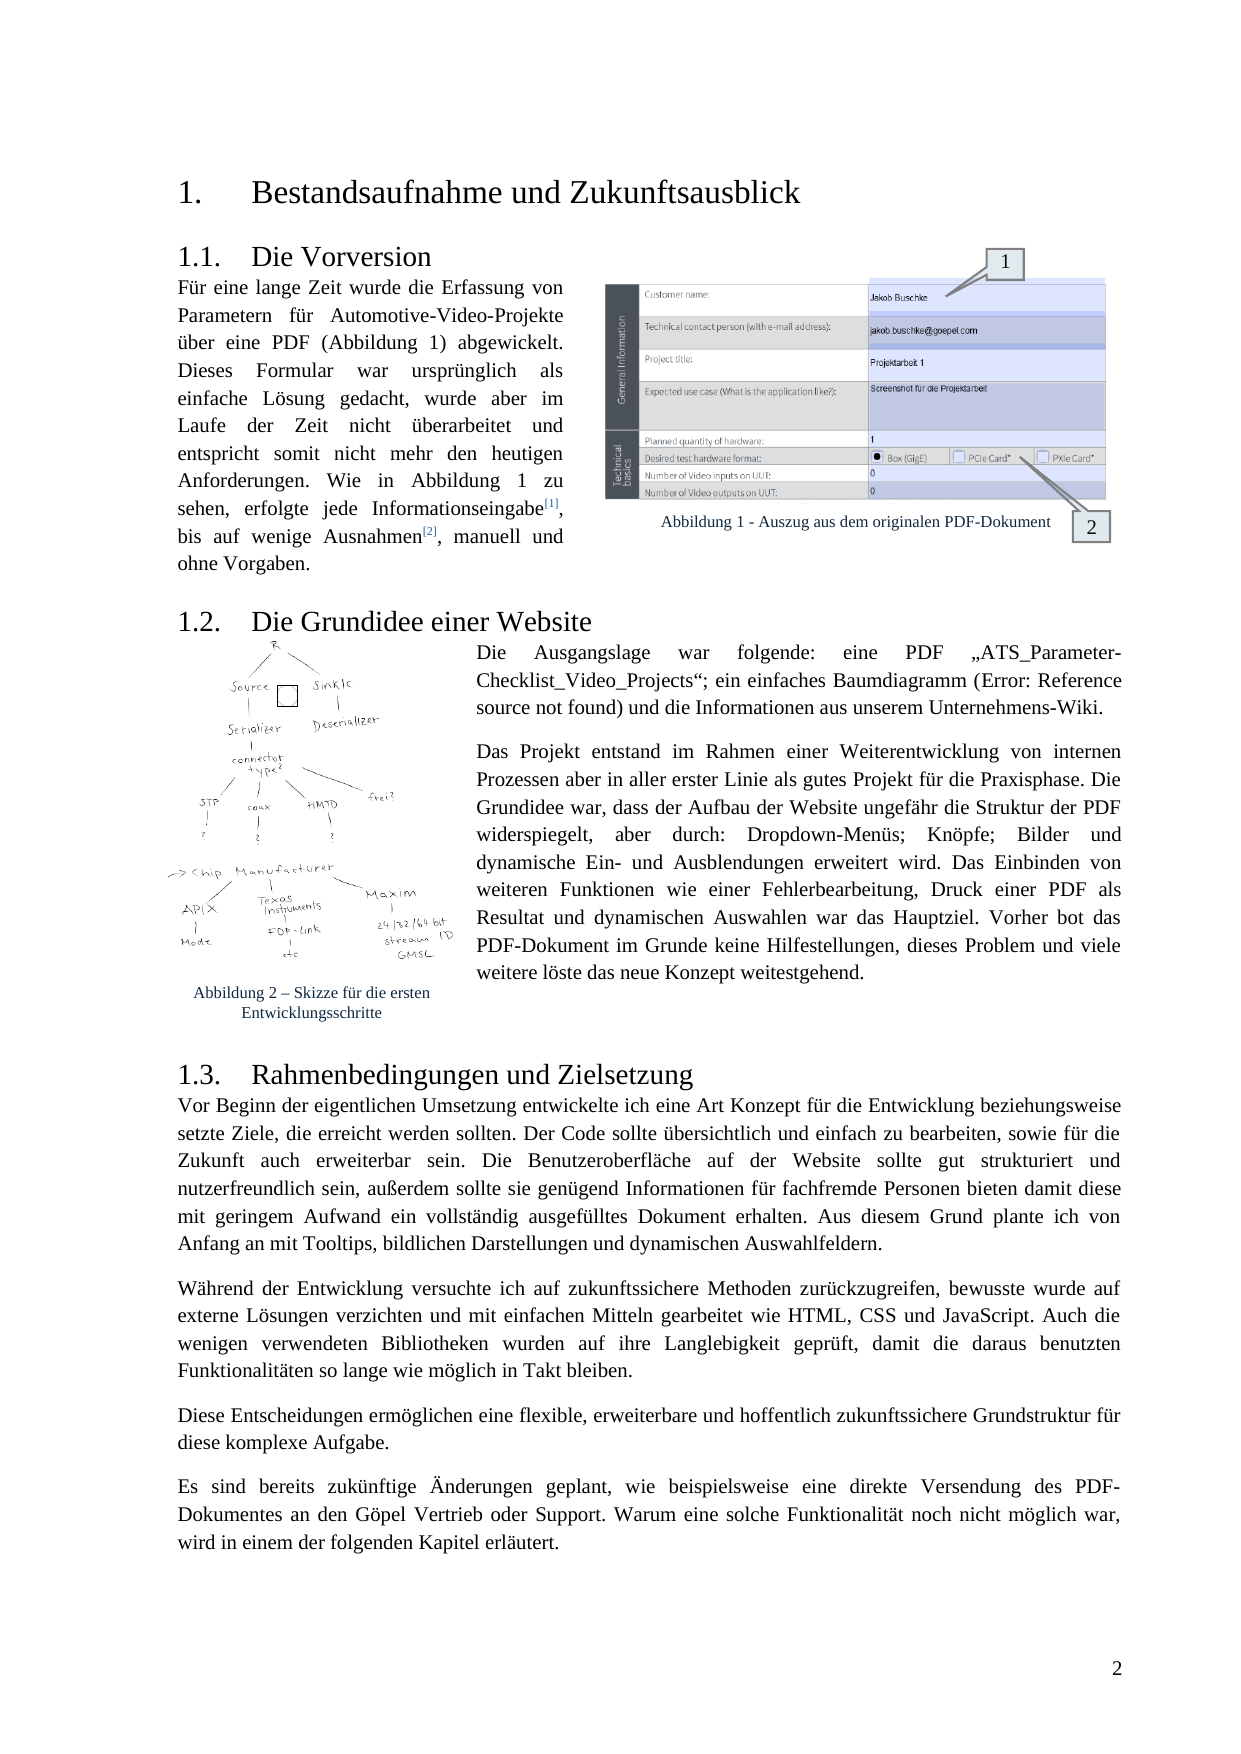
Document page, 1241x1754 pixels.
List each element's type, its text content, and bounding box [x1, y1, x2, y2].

text Bestandsaufnahme und Zukunftsausblick [177, 173, 1122, 211]
picture [166, 638, 457, 975]
picture [600, 278, 1111, 504]
text Es sind bereits zukünftige Änderungen geplant, wie beispielsweise eine direkte Versendung des PDF-Dokumentes an den Göpel Vertrieb oder Support. Warum eine solche Funktionalität noch nicht möglich war, wird in einem der folgenden Kapitel erläutert. [177, 1474, 1122, 1554]
text Vor Beginn der eigentlichen Umsetzung entwickelte ich eine Art Konzept für die Entwicklung beziehungsweise setzte Ziele, die erreicht werden sollten. Der Code sollte übersichtlich und einfach zu bearbeiten, sowie für die Zukunft auch erweiterbar sein. Die Benutzeroberfläche auf der Website sollte gut strukturiert und nutzerfreundlich sein, außerdem sollte sie genügend Informationen für fachfremde Personen bieten damit diese mit geringem Aufwand ein vollständig ausgefülltes Dokument erhalten. Aus diesem Grund plante ich von Anfang an mit Tooltips, bildlichen Darstellungen und dynamischen Auswahlfeldern. [177, 1093, 1122, 1255]
picture [1064, 494, 1076, 504]
text Diese Entscheidungen ermöglichen eine flexible, erweiterbare und hoffentlich zukunftssichere Grundstruktur für diese komplexe Aufgabe. [177, 1403, 1122, 1454]
text Während der Entwicklung versuchte ich auf zukunftssichere Methoden zurückzugreifen, bewusste wurde auf externe Lösungen verzichten und mit einfachen Mitteln gearbeitet wie HTML, CSS und JavaScript. Auch die wenigen verwendeten Bibliotheken wurden auf ihre Langlebigkeit geprüft, damit die daraus benutzten Funktionalitäten so lange wie möglich in Takt bleiben. [177, 1276, 1122, 1382]
text Rahmenbedingungen und Zielsetzung [177, 1057, 1122, 1091]
text Die Vorversion [177, 239, 1122, 272]
text Die Grundidee einer Website [177, 604, 1122, 637]
text Das Projekt entstand im Rahmen einer Weiterentwicklung von internen Prozessen aber in aller erster Linie als gutes Projekt für die Praxisphase. Die Grundidee war, dass der Aufbau der Website ungefähr die Struktur der PDF widerspiegelt, aber durch: Dropdown-Menüs; Knöpfe; Bilder und dynamische Ein- und Ausblendungen erweitert wird. Das Einbinden von weiteren Funktionen wie einer Fehlerbearbeitung, Druck einer PDF als Resultat und dynamischen Auswahlen war das Hauptziel. Vorher bot das PDF-Dokument im Grunde keine Hilfestellungen, dieses Problem und viele weitere löste das neue Konzept weitestgehend. [177, 739, 1122, 984]
